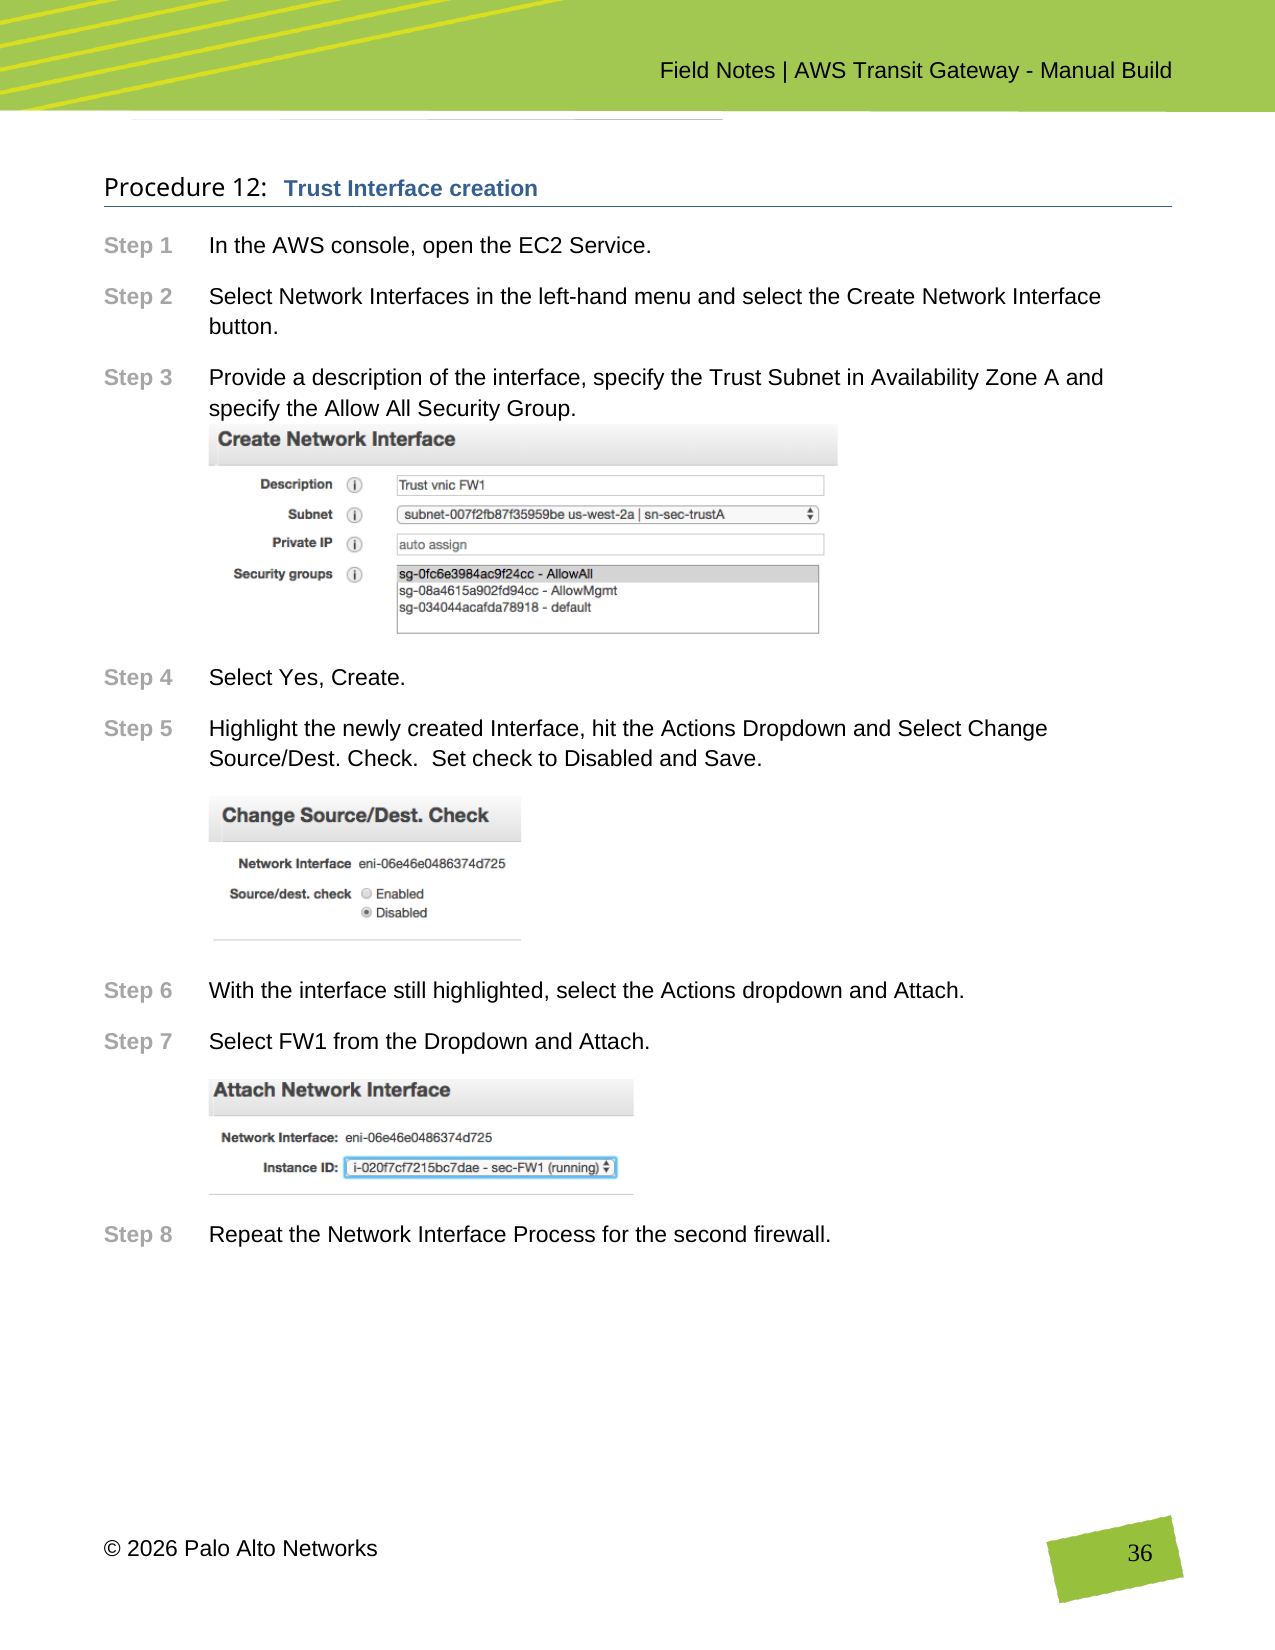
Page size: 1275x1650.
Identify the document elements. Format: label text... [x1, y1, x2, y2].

text Provide a description of the interface, specify the Trust Subnet in Availability Zone A and specify the Allow All Security Group. [103, 364, 1172, 639]
text Select Network Interfaces in the left-hand menu and select the Create Network Interface button. [103, 283, 1172, 340]
text With the interface still highlighted, select the Actions dropdown and Attach. [103, 977, 1172, 1004]
text Highlight the newly created Interface, hit the Actions Dropdown and Select Change Source/Dest. Check. Set check to Disabled and Save. [103, 715, 1172, 772]
text Trust Interface creation [103, 169, 1172, 206]
picture [0, 0, 1275, 1650]
text Select FW1 from the Dropdown and Attach. [103, 1028, 1172, 1055]
text In the AWS console, open the EC2 Service. [103, 232, 1172, 258]
text Repeat the Network Interface Process for the second firewall. [103, 1221, 1172, 1247]
text Select Yes, Create. [103, 664, 1172, 690]
